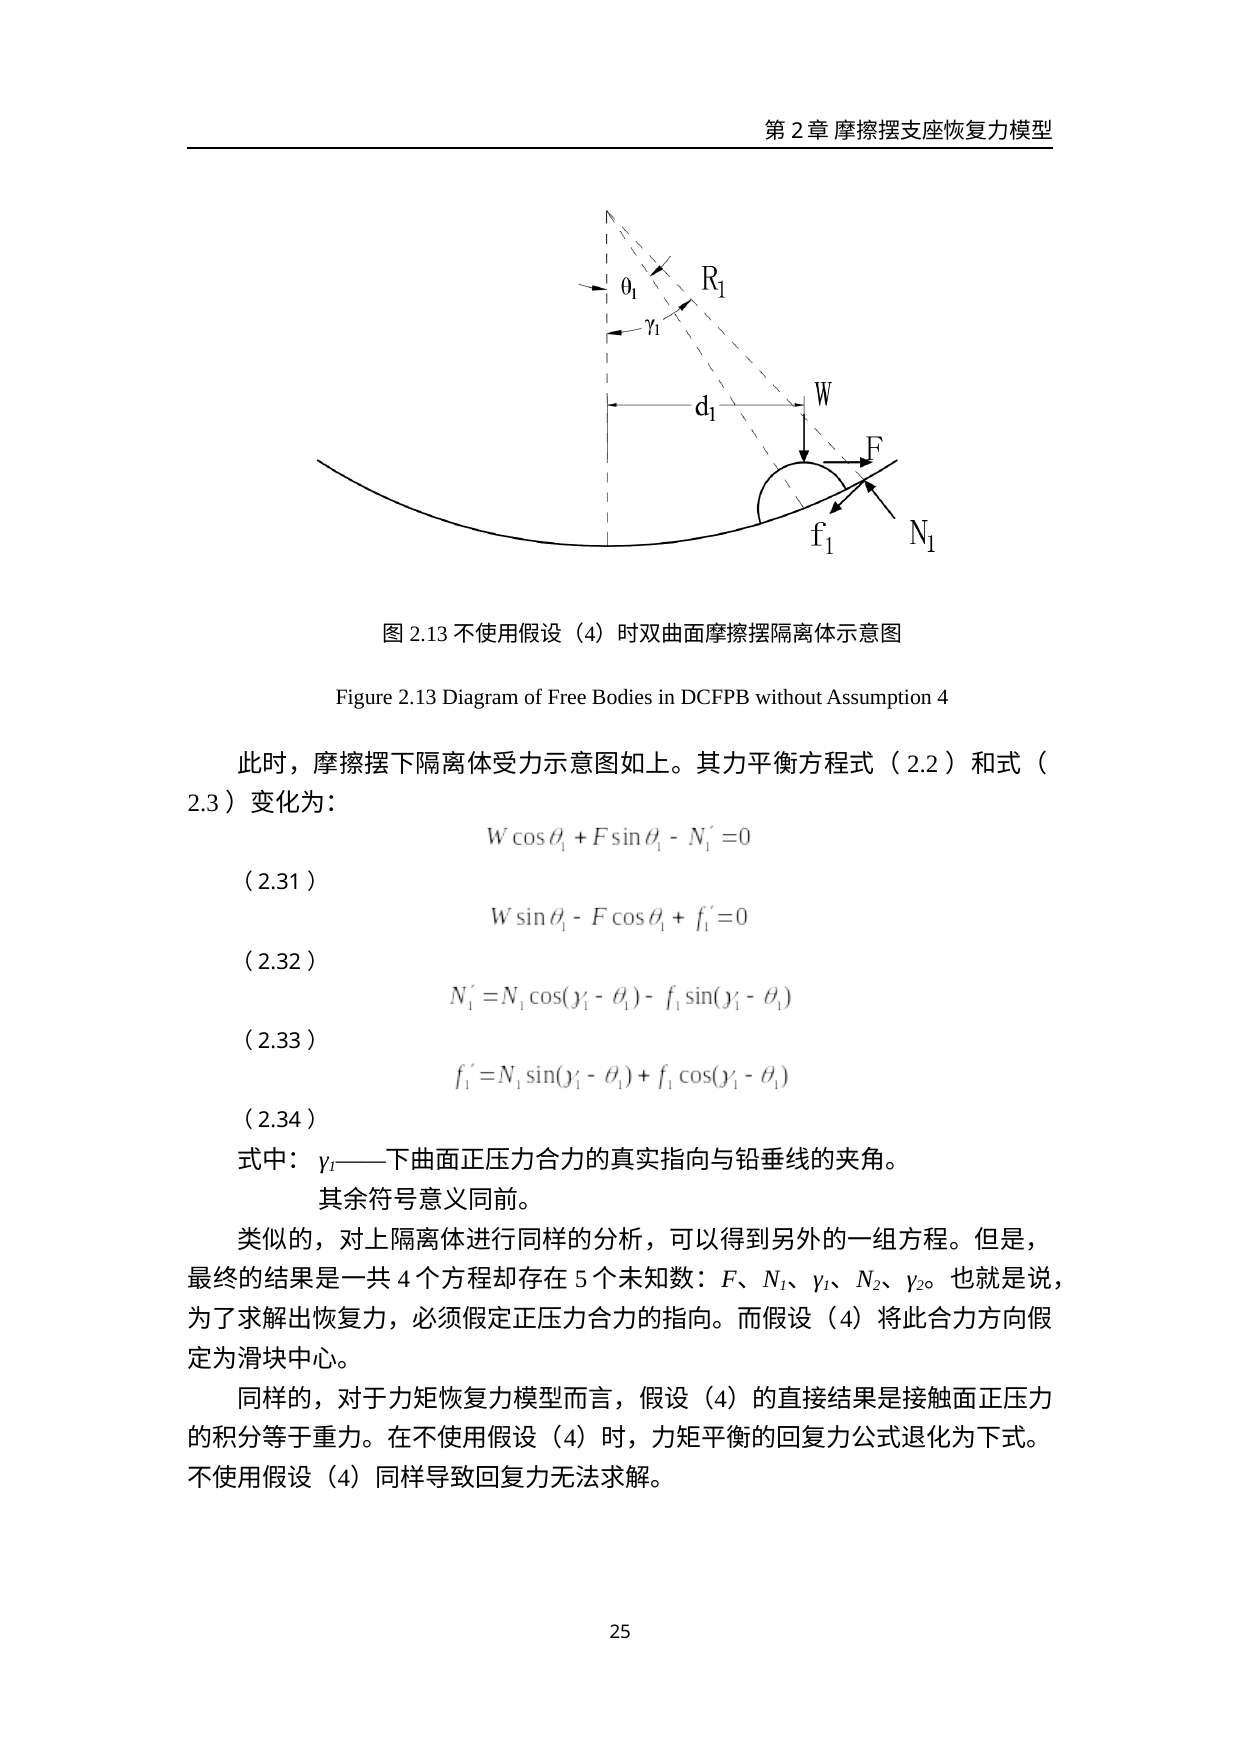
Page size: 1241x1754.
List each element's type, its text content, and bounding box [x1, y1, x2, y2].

text 其余符号意义同前。 [187, 1178, 1053, 1218]
text 类似的，对上隔离体进行同样的分析，可以得到另外的一组方程。但是，最终的结果是一共4个方程却存在5个未知数：F、N1、γ1、N2、γ2。也就是说，为了求解出恢复力，必须假定正压力合力的指向。而假设（4）将此合力方向假定为滑块中心。 [187, 1218, 1053, 1376]
text （ .31 ） [187, 860, 1043, 900]
text 式中： γ1——下曲面正压力合力的真实指向与铅垂线的夹角。 [187, 1138, 1053, 1178]
text （ .32 ） [187, 940, 1043, 979]
text （ .33 ） [187, 1019, 1043, 1059]
text Figure . Diagram of Free Bodies in DCFPB without Assumption 4 [187, 677, 1053, 716]
text 同样的，对于力矩恢复力模型而言，假设（4）的直接结果是接触面正压力的积分等于重力。在不使用假设（4）时，力矩平衡的回复力公式退化为下式。不使用假设（4）同样导致回复力无法求解。 [187, 1376, 1053, 1495]
text 此时，摩擦摆下隔离体受力示意图如上。其力平衡方程式（ 2.2 ）和式（ 2.3 ）变化为： [187, 741, 1053, 821]
text （ .34 ） [187, 1098, 1043, 1138]
picture [283, 162, 958, 565]
